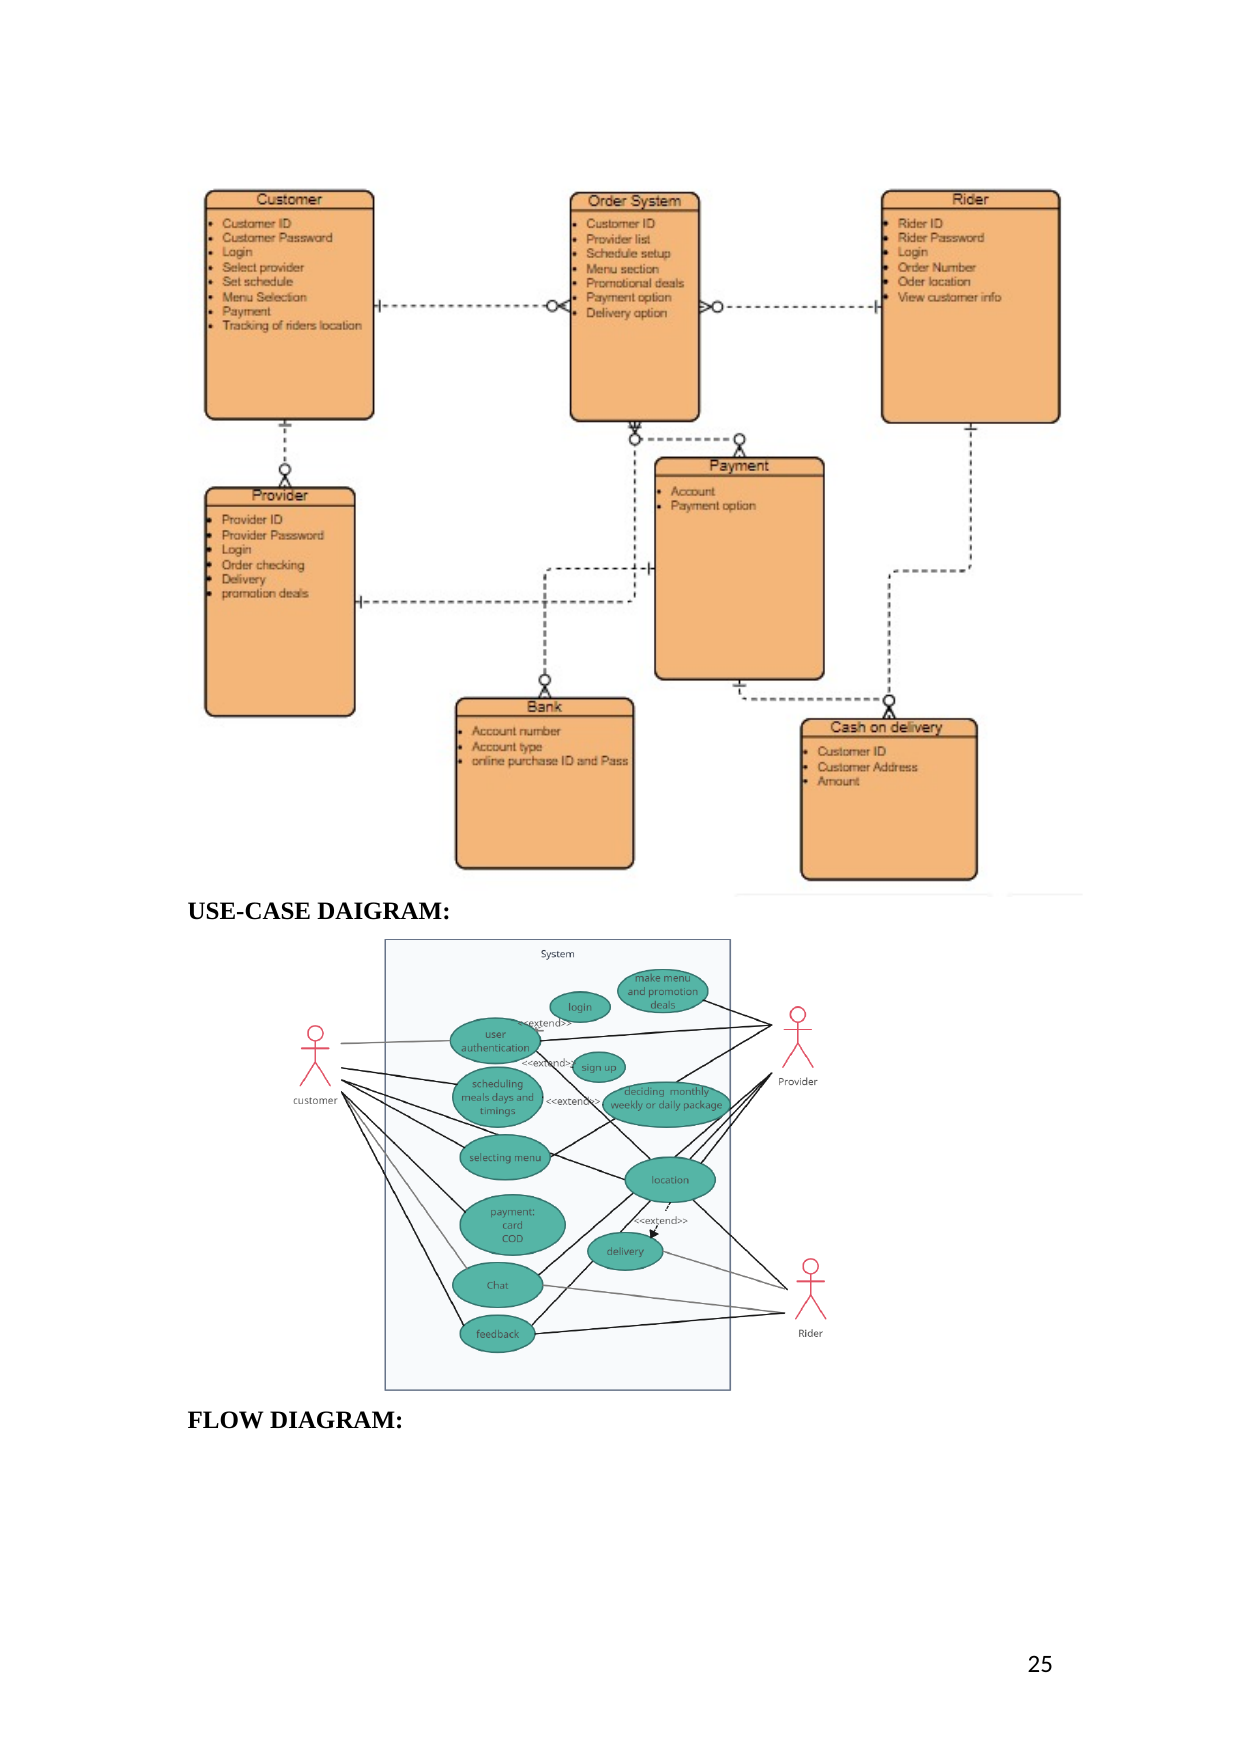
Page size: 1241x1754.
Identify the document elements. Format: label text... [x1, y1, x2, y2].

picture [187, 925, 938, 1405]
text FLOW DIAGRAM: [187, 1405, 1053, 1433]
picture [187, 165, 1083, 897]
text USE-CASE DAIGRAM: [187, 897, 1053, 925]
